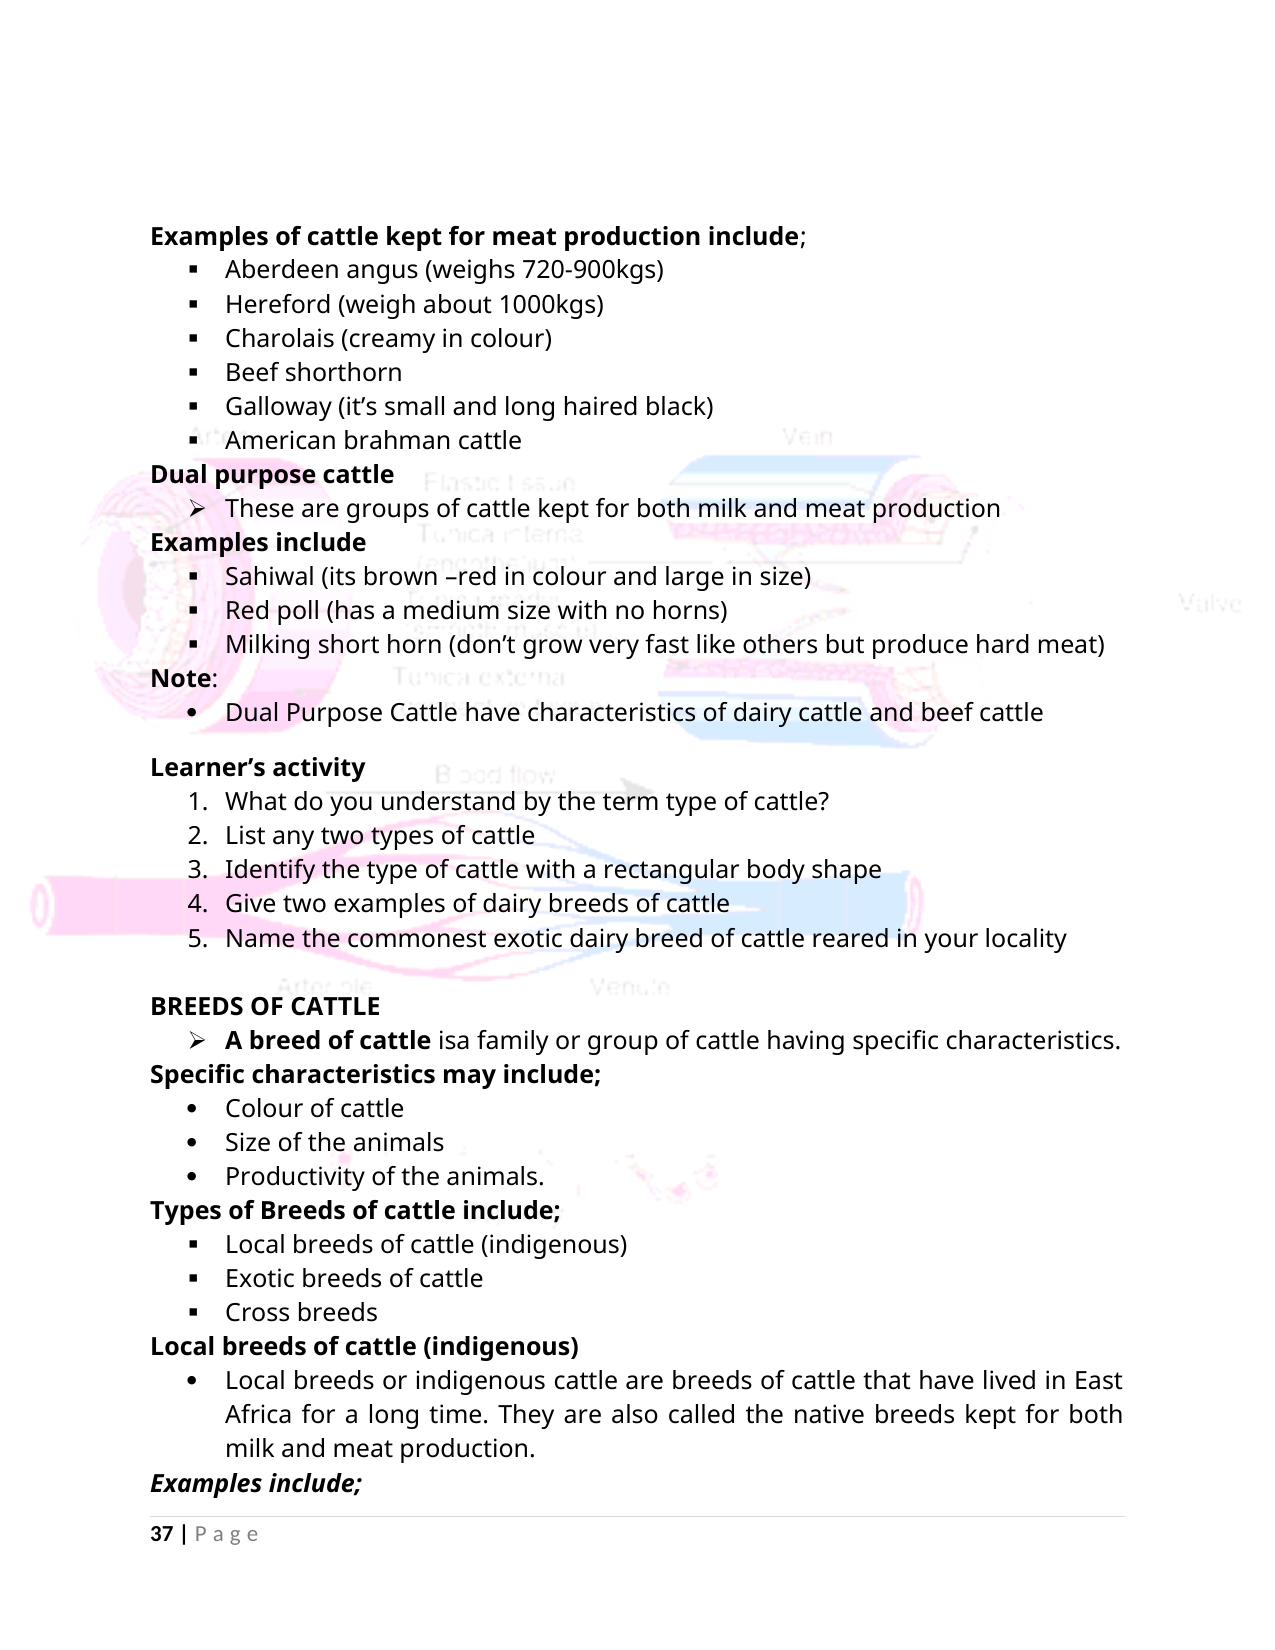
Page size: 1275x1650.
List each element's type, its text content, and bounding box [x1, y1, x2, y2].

list List any two types of cattle [187, 818, 1125, 852]
list Productivity of the animals. [187, 1159, 1125, 1193]
list Galloway (it’s small and long haired black) [187, 388, 1125, 422]
list Aberdeen angus (weighs 720-900kgs) [187, 252, 1125, 286]
list Red poll (has a medium size with no horns) [187, 593, 1125, 627]
list Local breeds or indigenous cattle are breeds of cattle that have lived in East Africa for a long time. They are also called the native breeds kept for both milk and meat production. [187, 1363, 1125, 1465]
list These are groups of cattle kept for both milk and meat production [187, 491, 1125, 525]
text Learner’s activity [150, 750, 1125, 784]
text Dual purpose cattle [150, 457, 1125, 491]
text Examples include [150, 525, 1125, 559]
list Milking short horn (don’t grow very fast like others but produce hard meat) [187, 627, 1125, 661]
list Beef shorthorn [187, 354, 1125, 388]
list Cross breeds [187, 1295, 1125, 1329]
list A breed of cattle isa family or group of cattle having specific characteristics. [187, 1022, 1125, 1056]
list Identify the type of cattle with a rectangular body shape [187, 852, 1125, 886]
text BREEDS OF CATTLE [150, 988, 1125, 1022]
list Name the commonest exotic dairy breed of cattle reared in your locality [187, 920, 1125, 954]
text Specific characteristics may include; [150, 1056, 1125, 1091]
text Examples include; [150, 1465, 1125, 1499]
list Hereford (weigh about 1000kgs) [187, 286, 1125, 320]
text Local breeds of cattle (indigenous) [150, 1329, 1125, 1363]
list Charolais (creamy in colour) [187, 320, 1125, 354]
list American brahman cattle [187, 422, 1125, 457]
list Local breeds of cattle (indigenous) [187, 1227, 1125, 1261]
text Note: [150, 661, 1125, 695]
list Exotic breeds of cattle [187, 1261, 1125, 1295]
list What do you understand by the term type of cattle? [187, 784, 1125, 818]
list Sahiwal (its brown –red in colour and large in size) [187, 559, 1125, 593]
list Dual Purpose Cattle have characteristics of dairy cattle and beef cattle [187, 695, 1125, 729]
text Examples of cattle kept for meat production include; [150, 218, 1125, 252]
list Size of the animals [187, 1124, 1125, 1159]
text Types of Breeds of cattle include; [150, 1193, 1125, 1227]
list Colour of cattle [187, 1091, 1125, 1124]
list Give two examples of dairy breeds of cattle [187, 886, 1125, 920]
